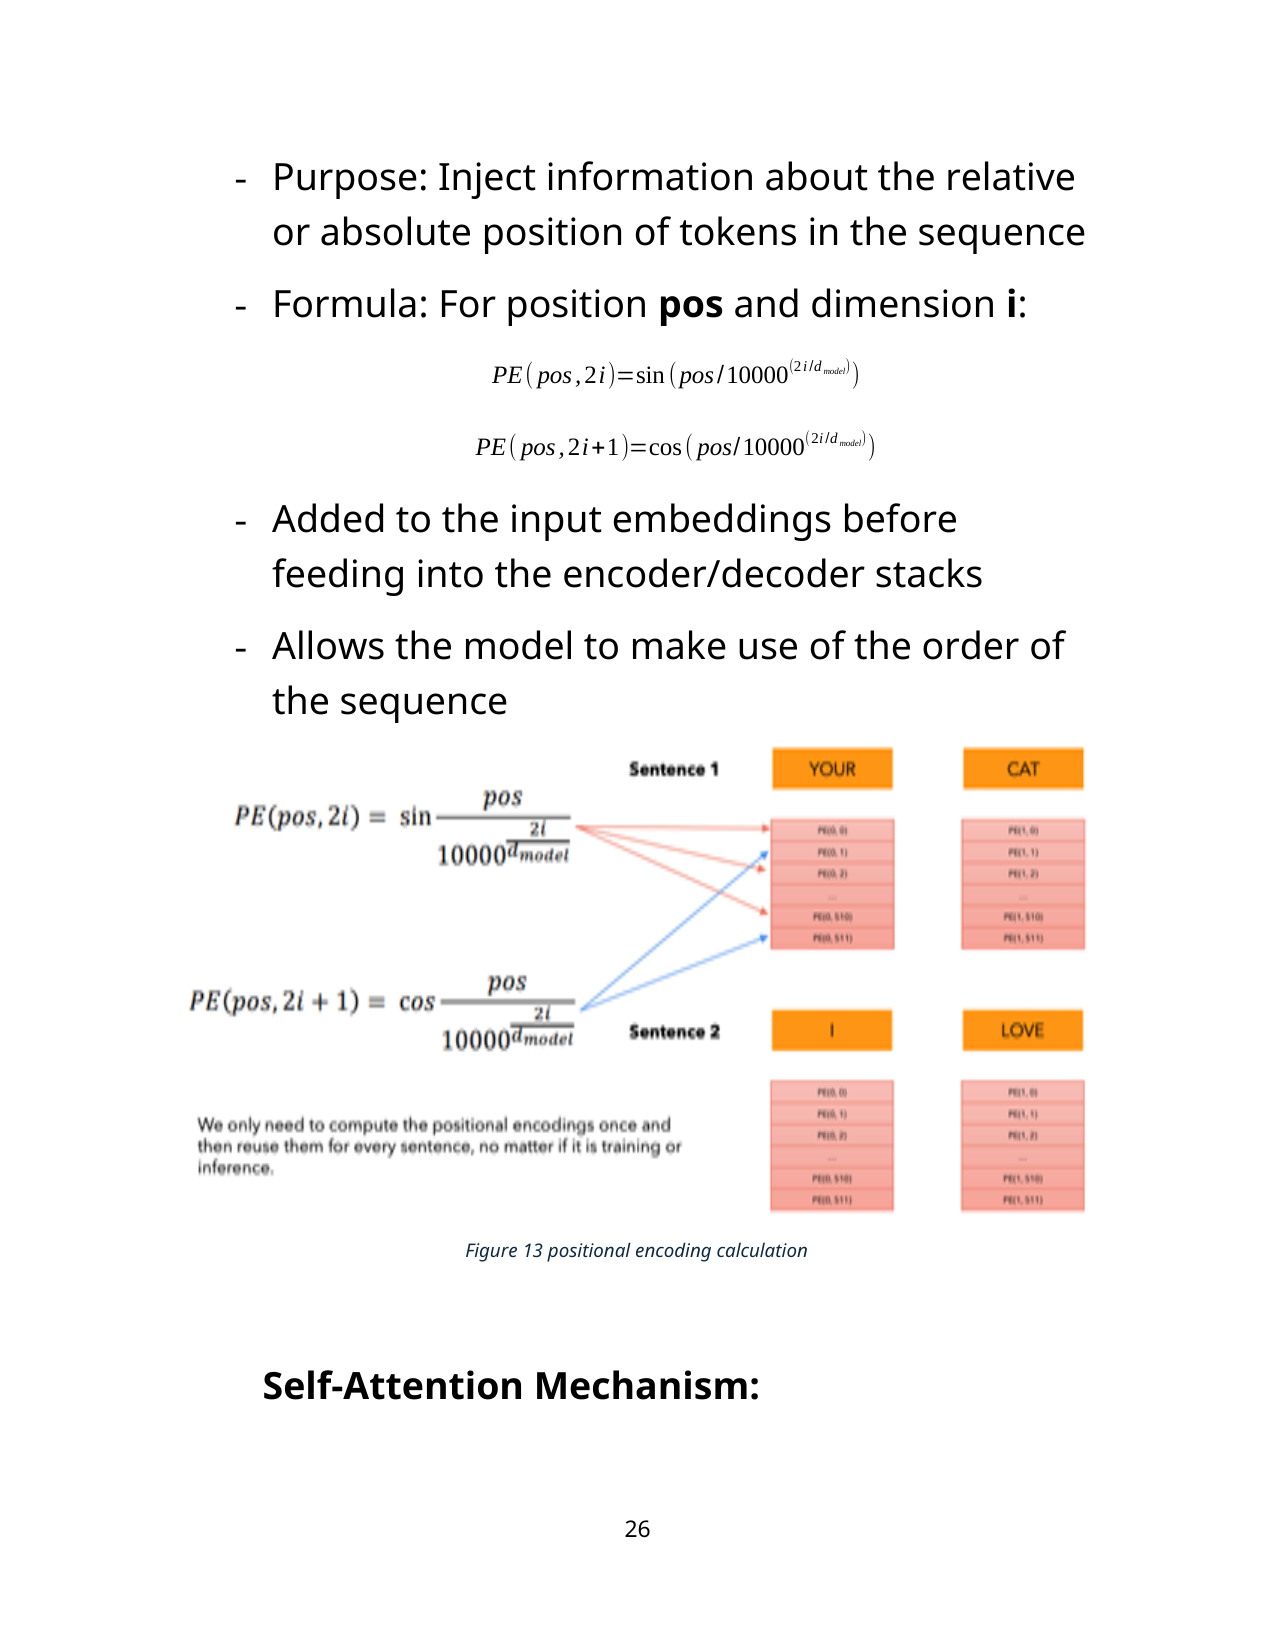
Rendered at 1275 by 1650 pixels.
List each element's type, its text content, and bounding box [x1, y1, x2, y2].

text Self-Attention Mechanism: [262, 1359, 1087, 1410]
text Figure 13 positional encoding calculation [187, 1238, 1087, 1263]
list Formula: For position pos and dimension i: [234, 277, 1087, 328]
list Allows the model to make use of the order of the sequence [234, 619, 1087, 725]
list Added to the input embeddings before feeding into the encoder/decoder stacks [234, 492, 1087, 598]
list Purpose: Inject information about the relative or absolute position of tokens in the sequence [234, 150, 1087, 256]
picture [187, 746, 1088, 1217]
